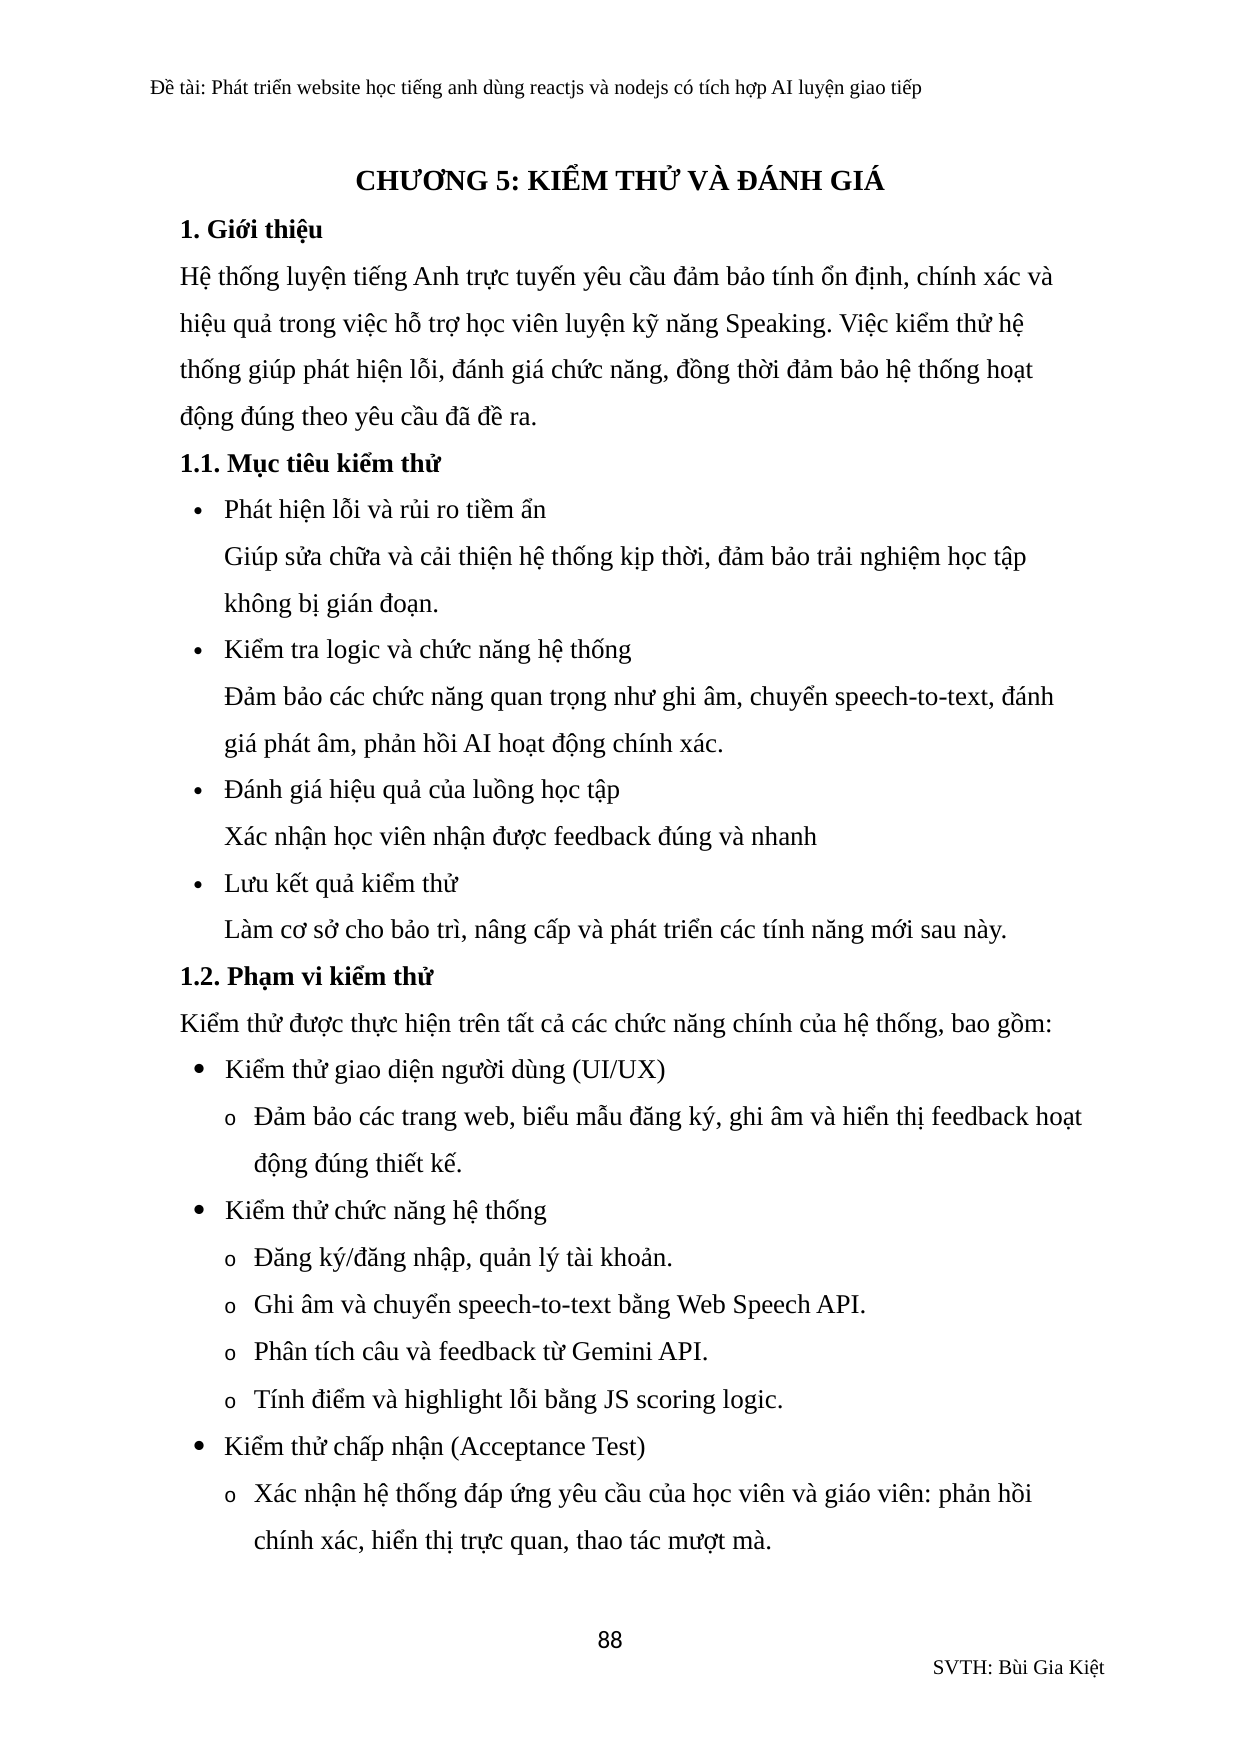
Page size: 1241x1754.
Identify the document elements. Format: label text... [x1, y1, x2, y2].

list Ghi âm và chuyển speech-to-text bằng Web Speech API. [224, 1288, 1090, 1320]
list Đảm bảo các trang web, biểu mẫu đăng ký, ghi âm và hiển thị feedback hoạt động đúng thiết kế. [224, 1100, 1090, 1178]
list Đăng ký/đăng nhập, quản lý tài khoản. [224, 1241, 1090, 1272]
list Kiểm tra logic và chức năng hệ thống Đảm bảo các chức năng quan trọng như ghi âm, chuyển speech-to-text, đánh giá phát âm, phản hồi AI hoạt động chính xác. [194, 633, 1090, 758]
list Phân tích câu và feedback từ Gemini API. [224, 1336, 1090, 1367]
list Kiểm thử giao diện người dùng (UI/UX) [194, 1053, 1090, 1085]
subtitle 1. Giới thiệu [179, 213, 1090, 244]
list Phát hiện lỗi và rủi ro tiềm ẩn Giúp sửa chữa và cải thiện hệ thống kịp thời, đảm bảo trải nghiệm học tập không bị gián đoạn. [194, 493, 1090, 618]
list Kiểm thử chức năng hệ thống [194, 1194, 1090, 1225]
text Kiểm thử được thực hiện trên tất cả các chức năng chính của hệ thống, bao gồm: [179, 1007, 1090, 1038]
subtitle 1.2. Phạm vi kiểm thử [179, 960, 1090, 991]
list Lưu kết quả kiểm thử Làm cơ sở cho bảo trì, nâng cấp và phát triển các tính năng mới sau này. [194, 867, 1090, 944]
subtitle 1.1. Mục tiêu kiểm thử [179, 447, 1090, 478]
list Xác nhận hệ thống đáp ứng yêu cầu của học viên và giáo viên: phản hồi chính xác, hiển thị trực quan, thao tác mượt mà. [224, 1477, 1090, 1555]
text Hệ thống luyện tiếng Anh trực tuyến yêu cầu đảm bảo tính ổn định, chính xác và hiệu quả trong việc hỗ trợ học viên luyện kỹ năng Speaking. Việc kiểm thử hệ thống giúp phát hiện lỗi, đánh giá chức năng, đồng thời đảm bảo hệ thống hoạt động đúng theo yêu cầu đã đề ra. [179, 260, 1090, 431]
subtitle CHƯƠNG 5: KIỂM THỬ VÀ ĐÁNH GIÁ [150, 163, 1090, 197]
list Tính điểm và highlight lỗi bằng JS scoring logic. [224, 1383, 1090, 1414]
list Kiểm thử chấp nhận (Acceptance Test) [194, 1430, 1090, 1461]
list Đánh giá hiệu quả của luồng học tập Xác nhận học viên nhận được feedback đúng và nhanh [194, 773, 1090, 851]
